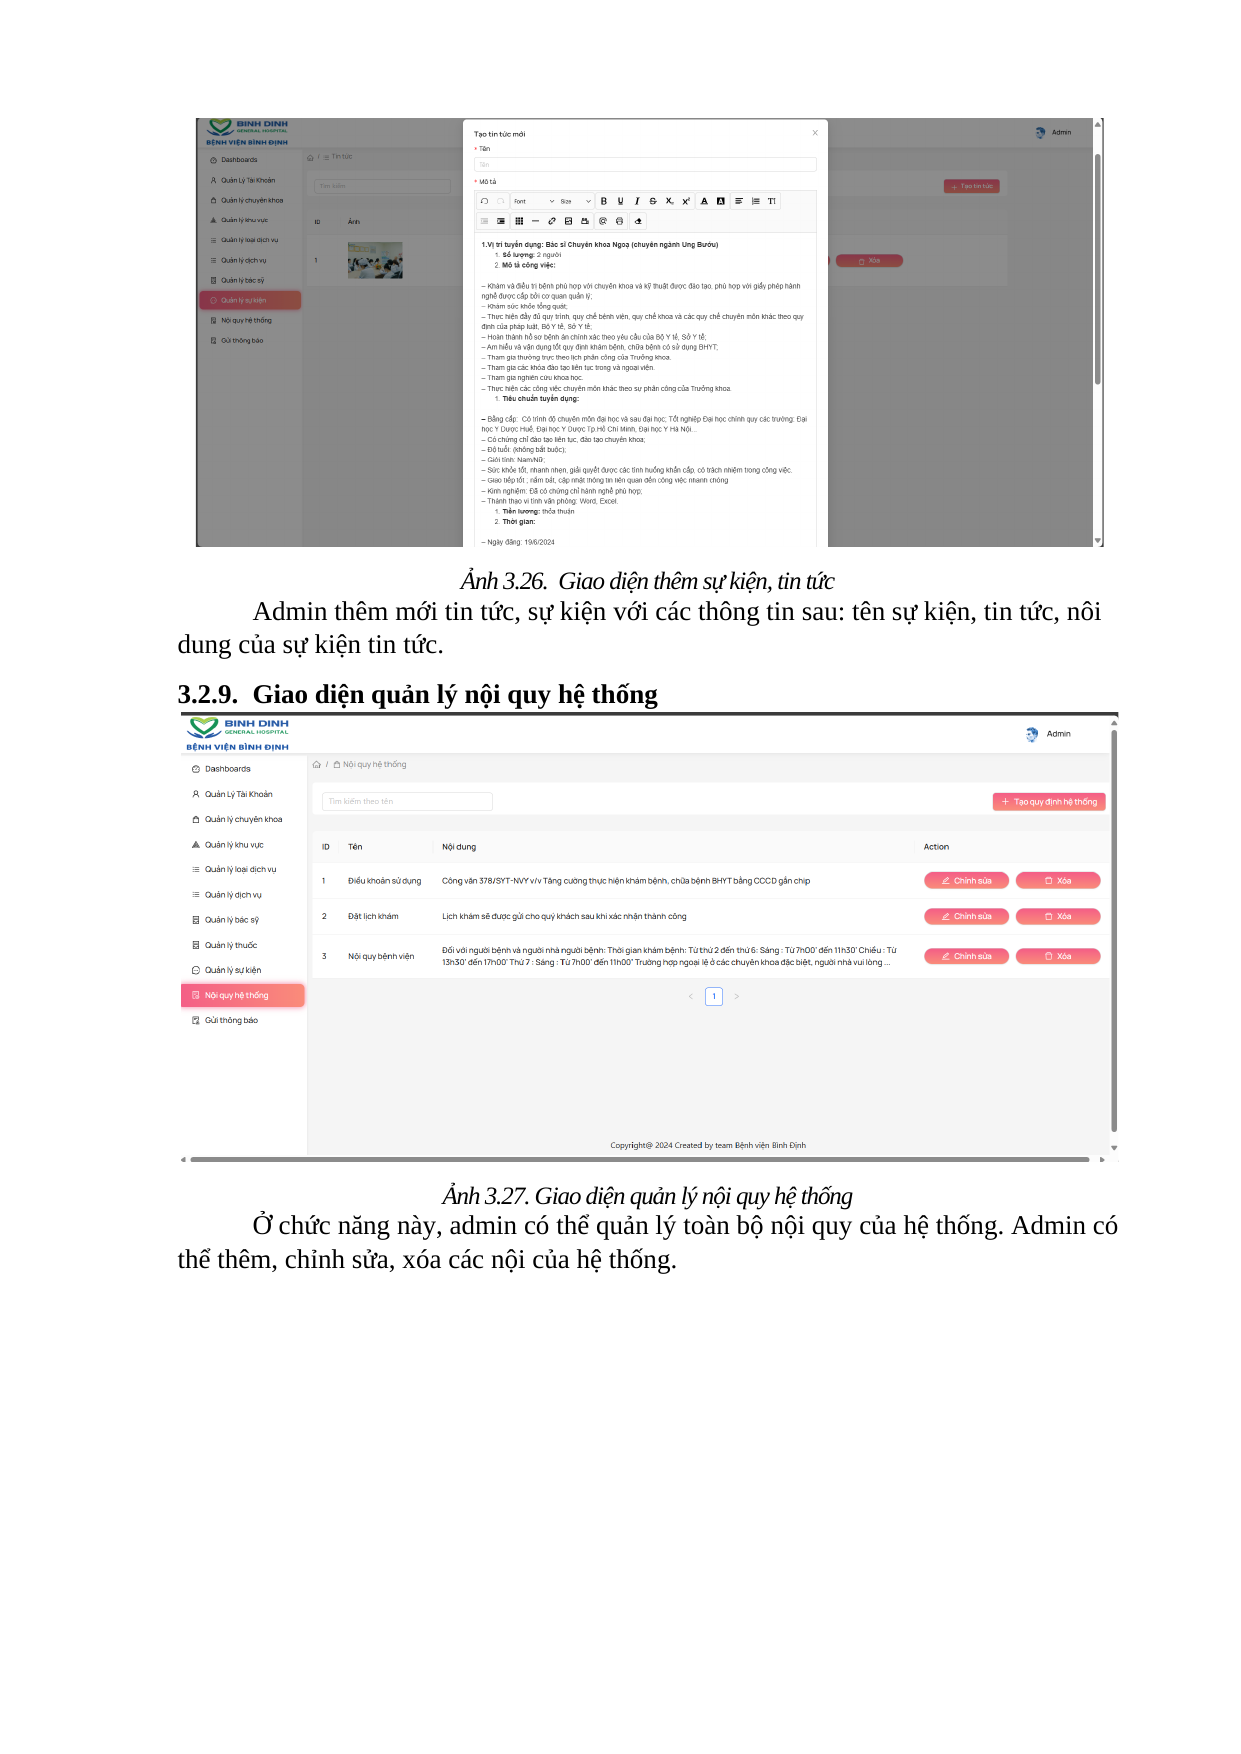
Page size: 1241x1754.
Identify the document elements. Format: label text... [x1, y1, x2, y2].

title Ảnh 3.26. Giao diện thêm sự kiện, tin tức [177, 566, 1122, 595]
picture [195, 118, 1104, 547]
text Admin thêm mới tin tức, sự kiện với các thông tin sau: tên sự kiện, tin tức, nôi dung của sự kiện tin tức. [177, 595, 1122, 659]
title Ảnh 3.27. Giao diện quản lý nội quy hệ thống [177, 1181, 1122, 1209]
text Ở chức năng này, admin có thể quản lý toàn bộ nội quy của hệ thống. Admin có thể thêm, chỉnh sửa, xóa các nội của hệ thống. [177, 1209, 1122, 1274]
picture [181, 712, 1119, 1162]
subtitle Giao diện quản lý nội quy hệ thống [177, 678, 1122, 709]
